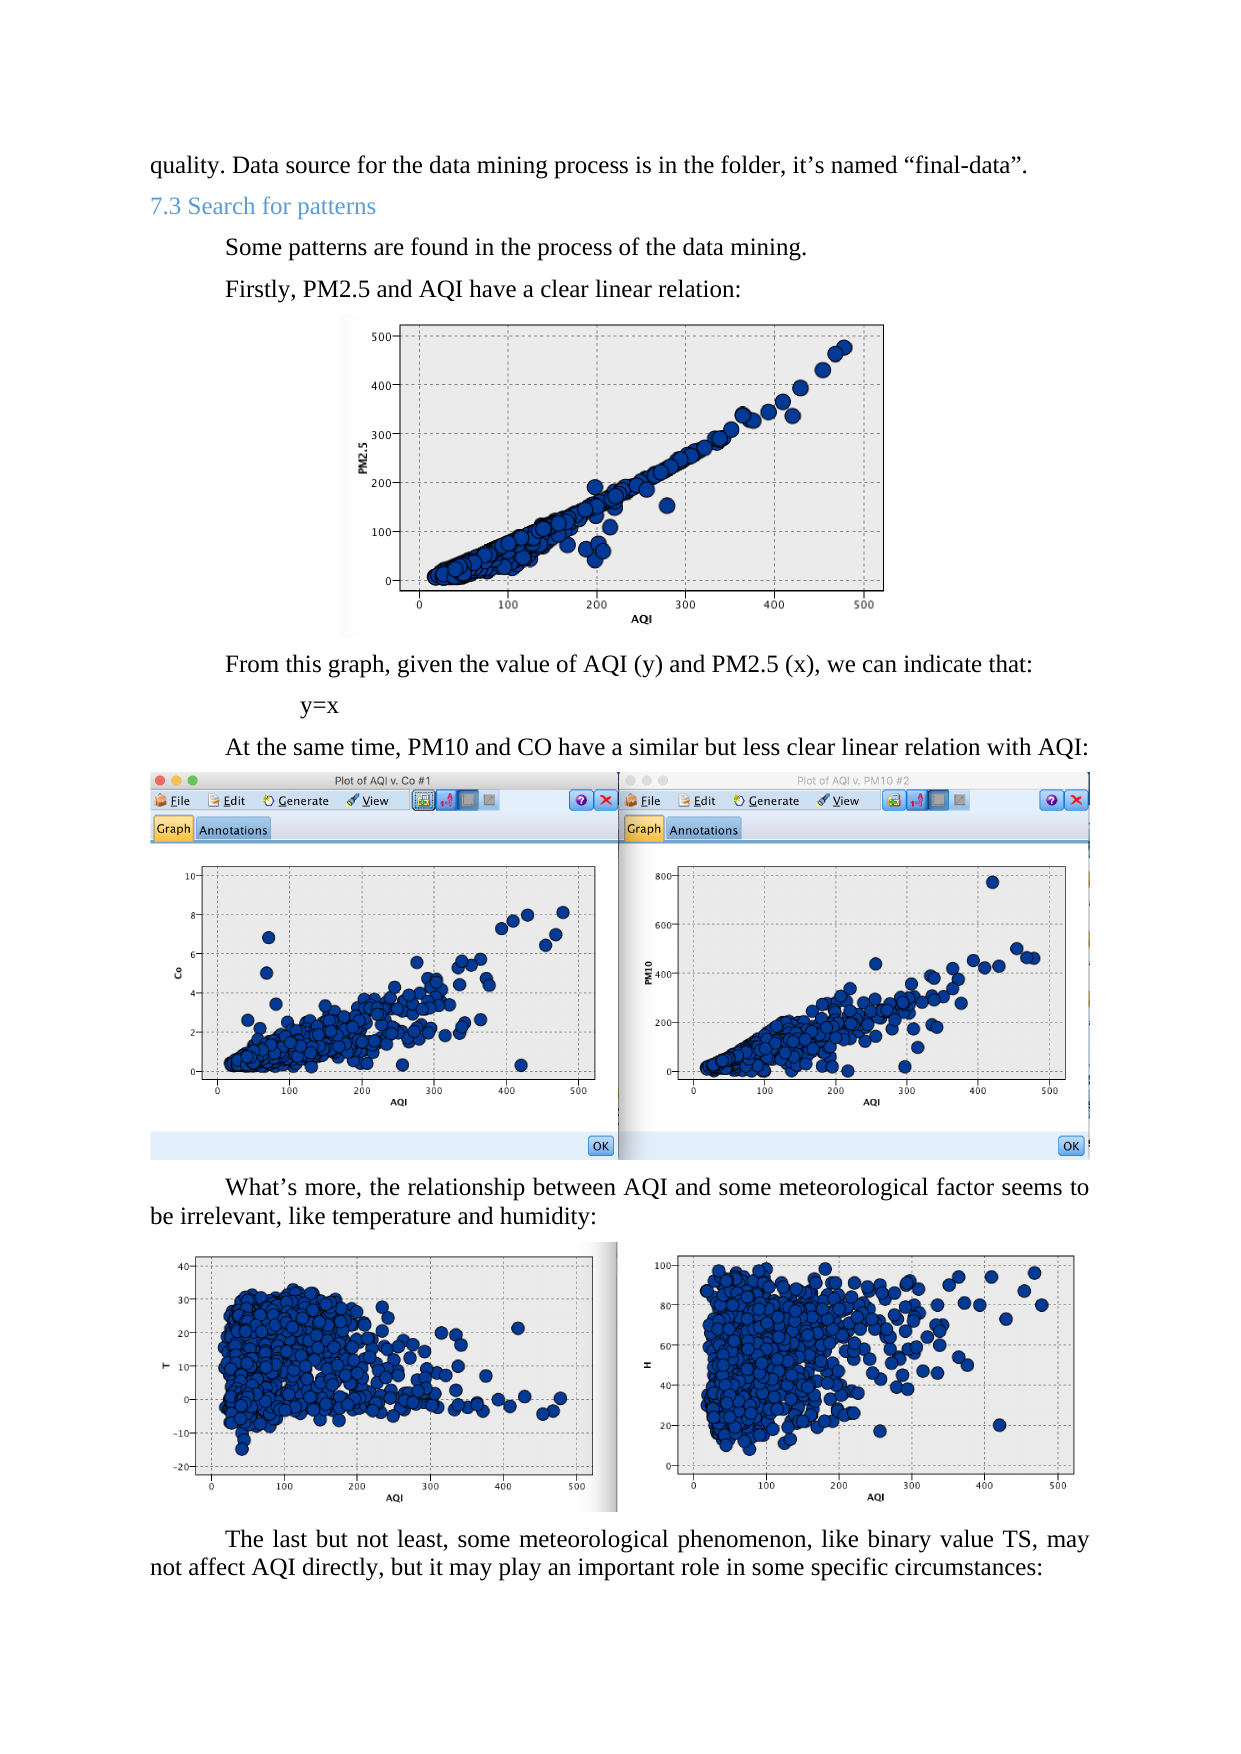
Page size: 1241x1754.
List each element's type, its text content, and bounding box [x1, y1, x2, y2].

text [150, 150, 1090, 179]
picture [150, 772, 1090, 1160]
text At the same time, PM10 and CO have a similar but less clear linear relation with AQI: [150, 732, 1090, 760]
text From this graph, given the value of AQI (y) and PM2.5 (x), we can indicate that: [150, 649, 1090, 678]
text The last but not least, some meteorological phenomenon, like binary value TS, may not affect AQI directly, but it may play an important role in some specific circumstances: [150, 1524, 1090, 1581]
picture [150, 1242, 1090, 1512]
text Firstly, PM2.5 and AQI have a clear linear relation: [150, 274, 1090, 302]
text y=x [150, 690, 1090, 719]
text 7.3 Search for patterns [150, 191, 1090, 220]
text Some patterns are found in the process of the data mining. [150, 232, 1090, 261]
text What’s more, the relationship between AQI and some meteorological factor seems to be irrelevant, like temperature and humidity: [150, 1172, 1090, 1230]
picture [340, 315, 901, 637]
